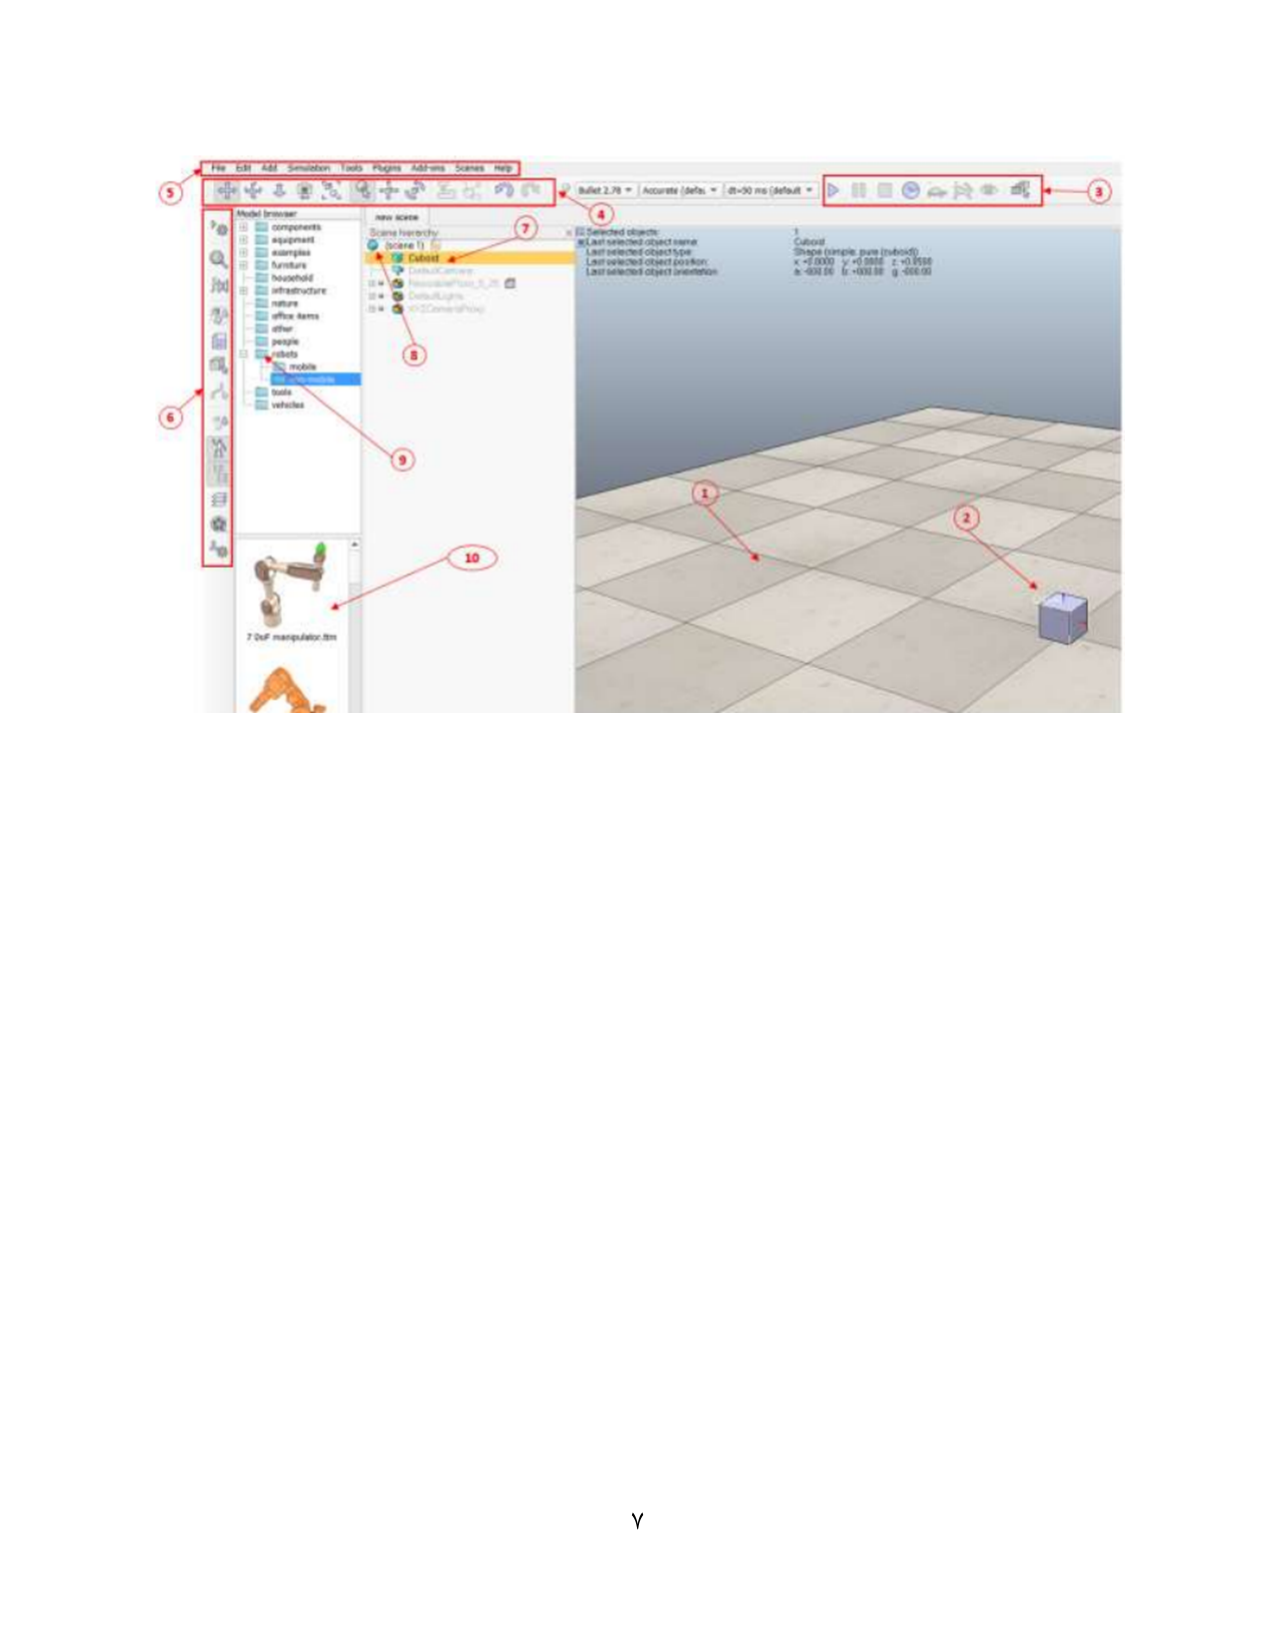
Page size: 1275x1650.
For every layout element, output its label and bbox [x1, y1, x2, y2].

picture [150, 150, 1125, 713]
